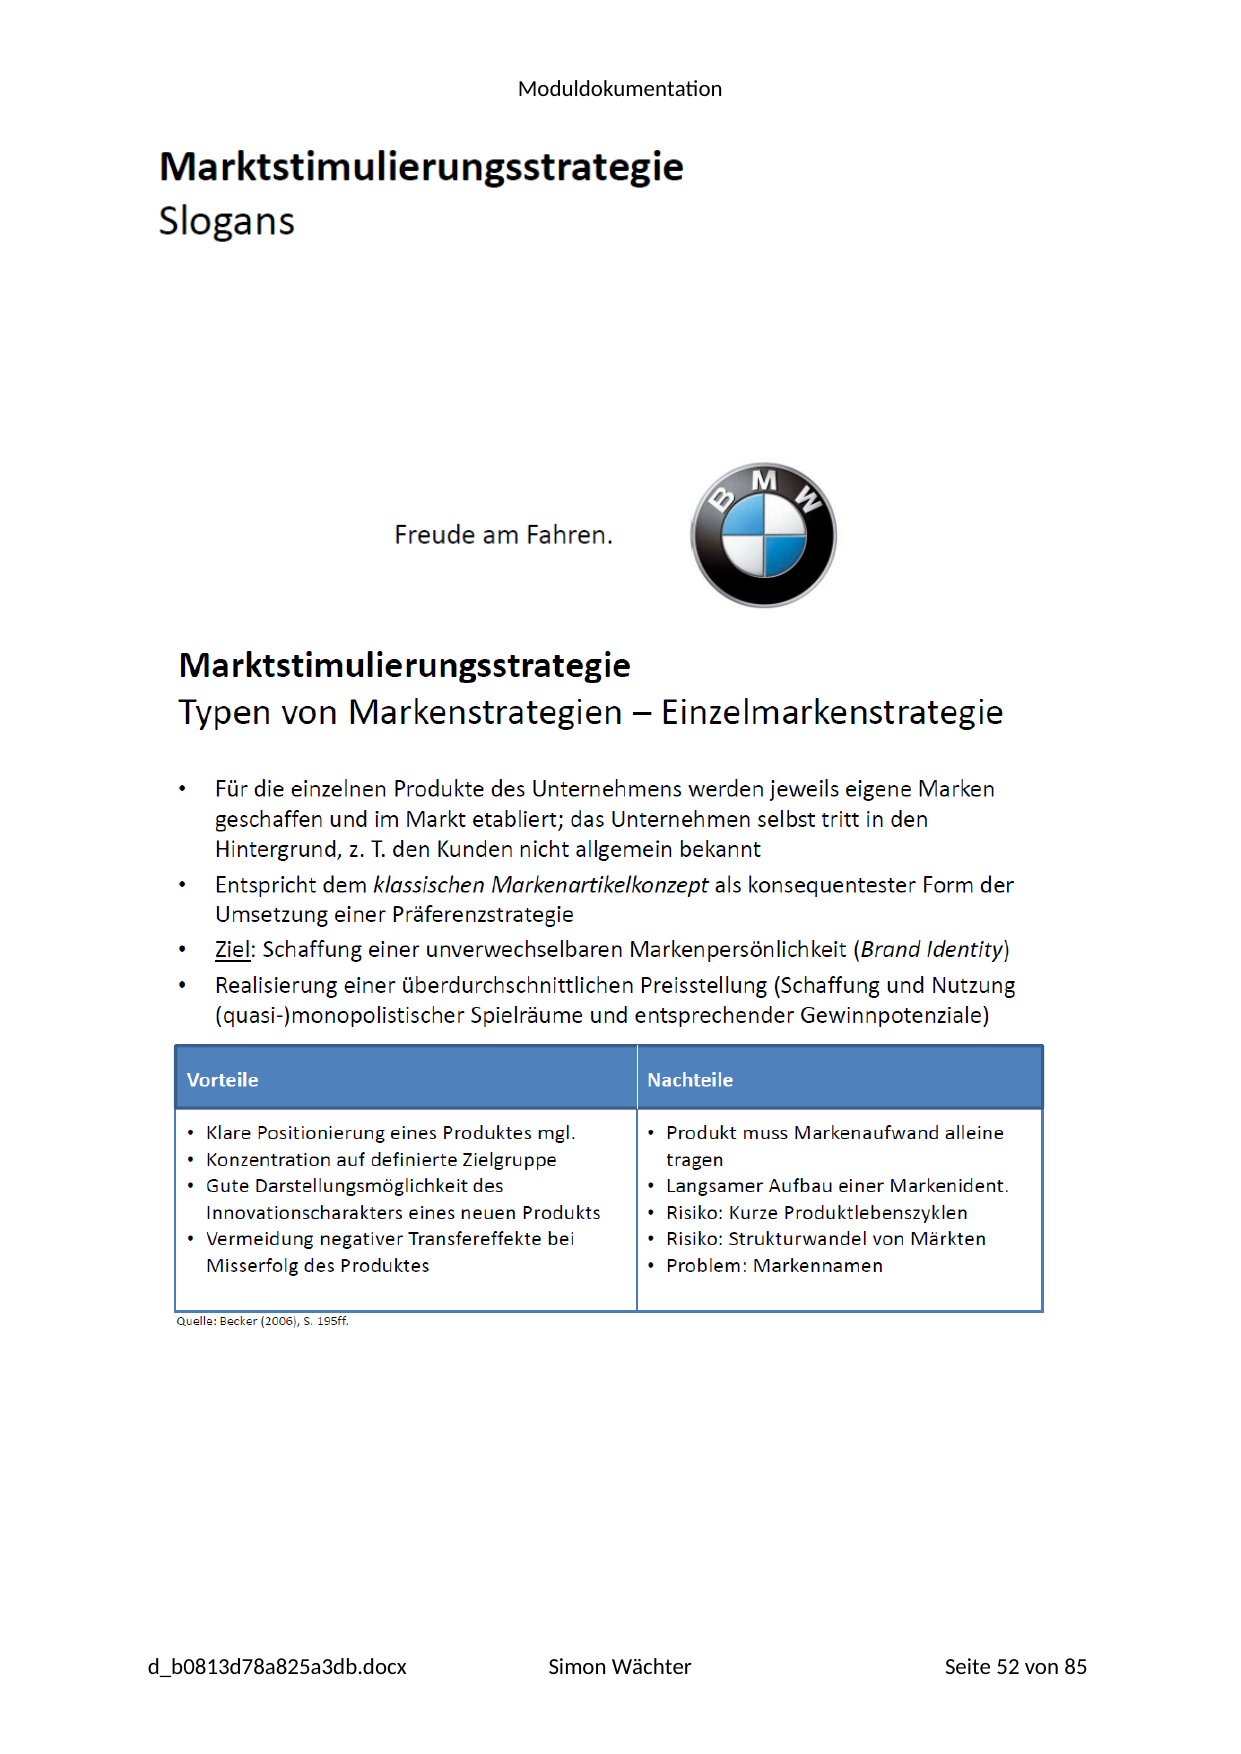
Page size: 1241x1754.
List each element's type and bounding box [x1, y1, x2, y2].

picture [147, 647, 1093, 1341]
picture [147, 147, 1093, 629]
